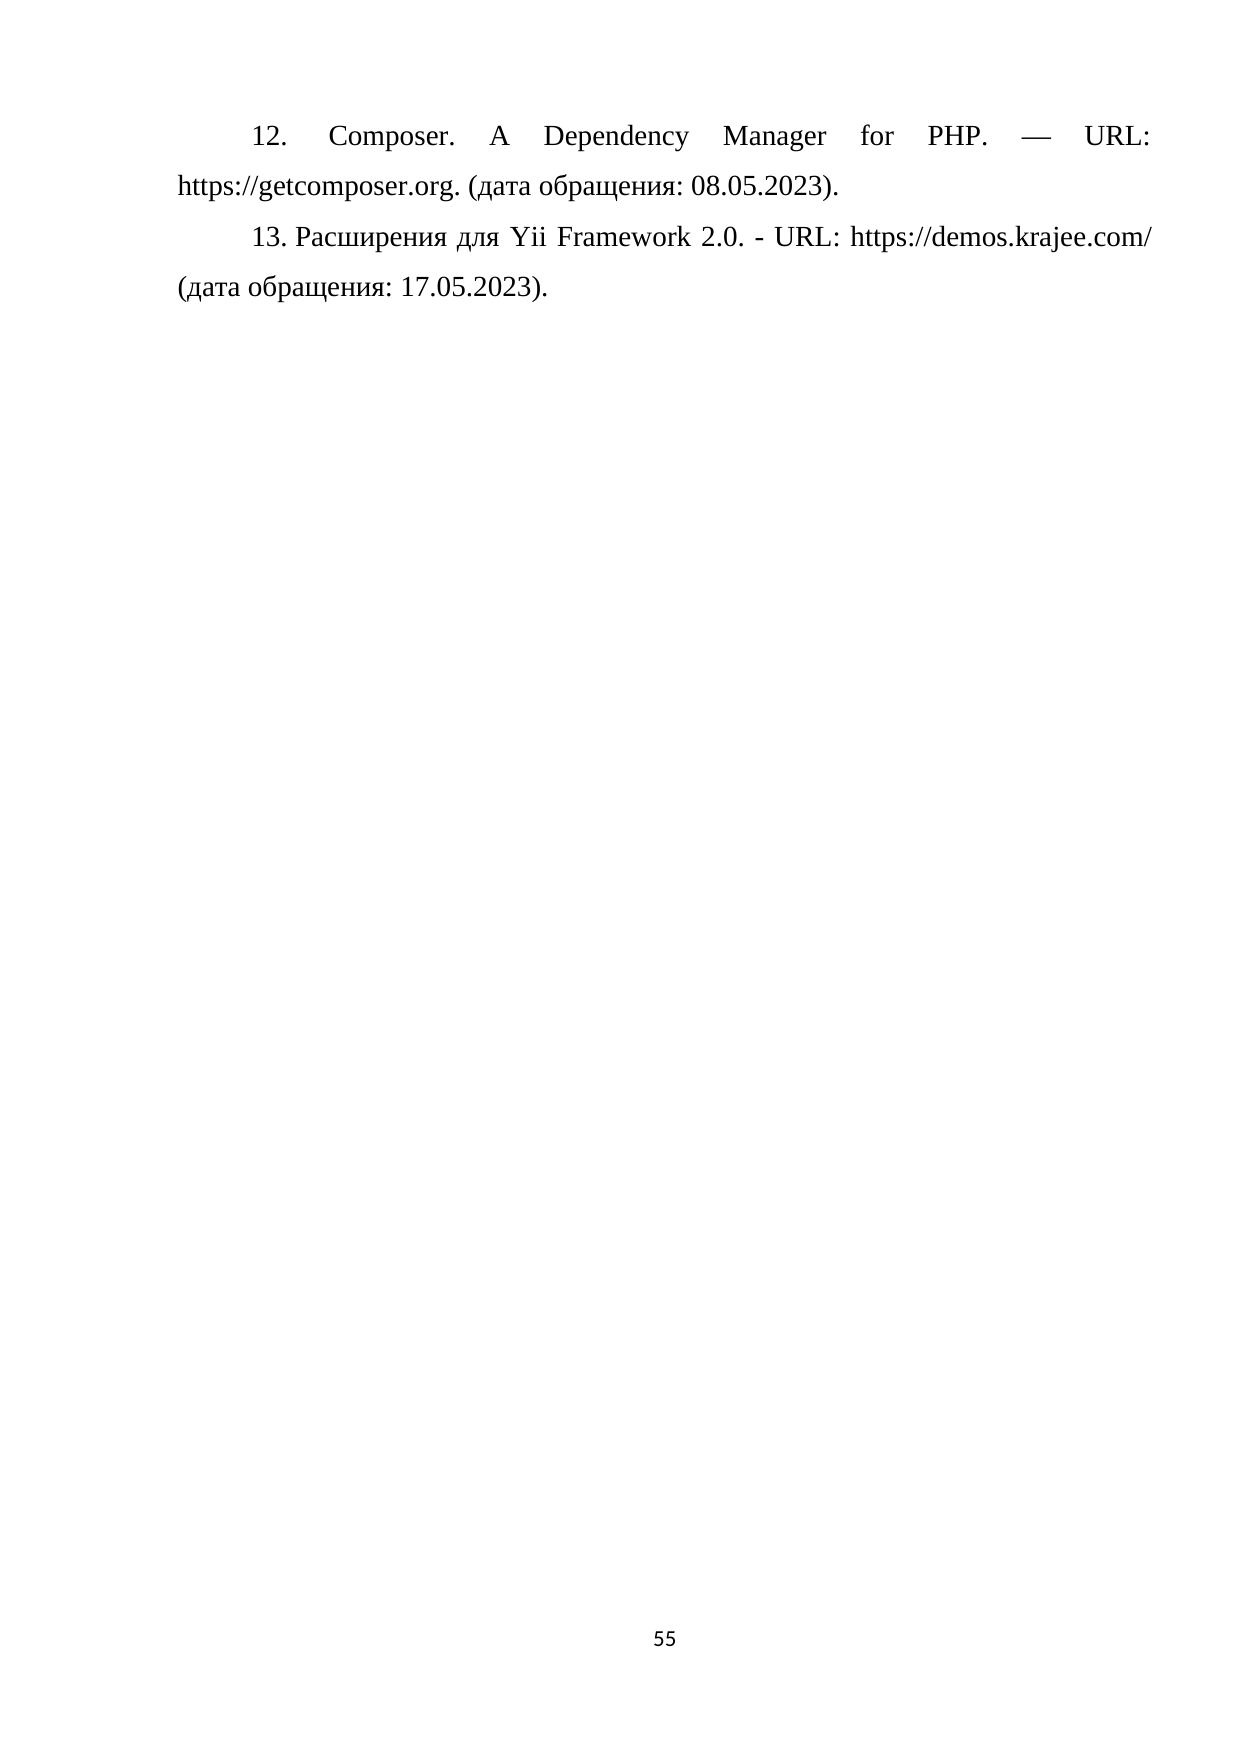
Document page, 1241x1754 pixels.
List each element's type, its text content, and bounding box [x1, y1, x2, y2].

list Расширения для Yii Framework 2.0. - URL: https://demos.krajee.com/ (дата обращения: 17.05.2023). [177, 219, 1152, 303]
list Composer. A Dependency Manager for PHP. — URL: https://getcomposer.org. (дата обращения: 08.05.2023). [177, 118, 1152, 202]
